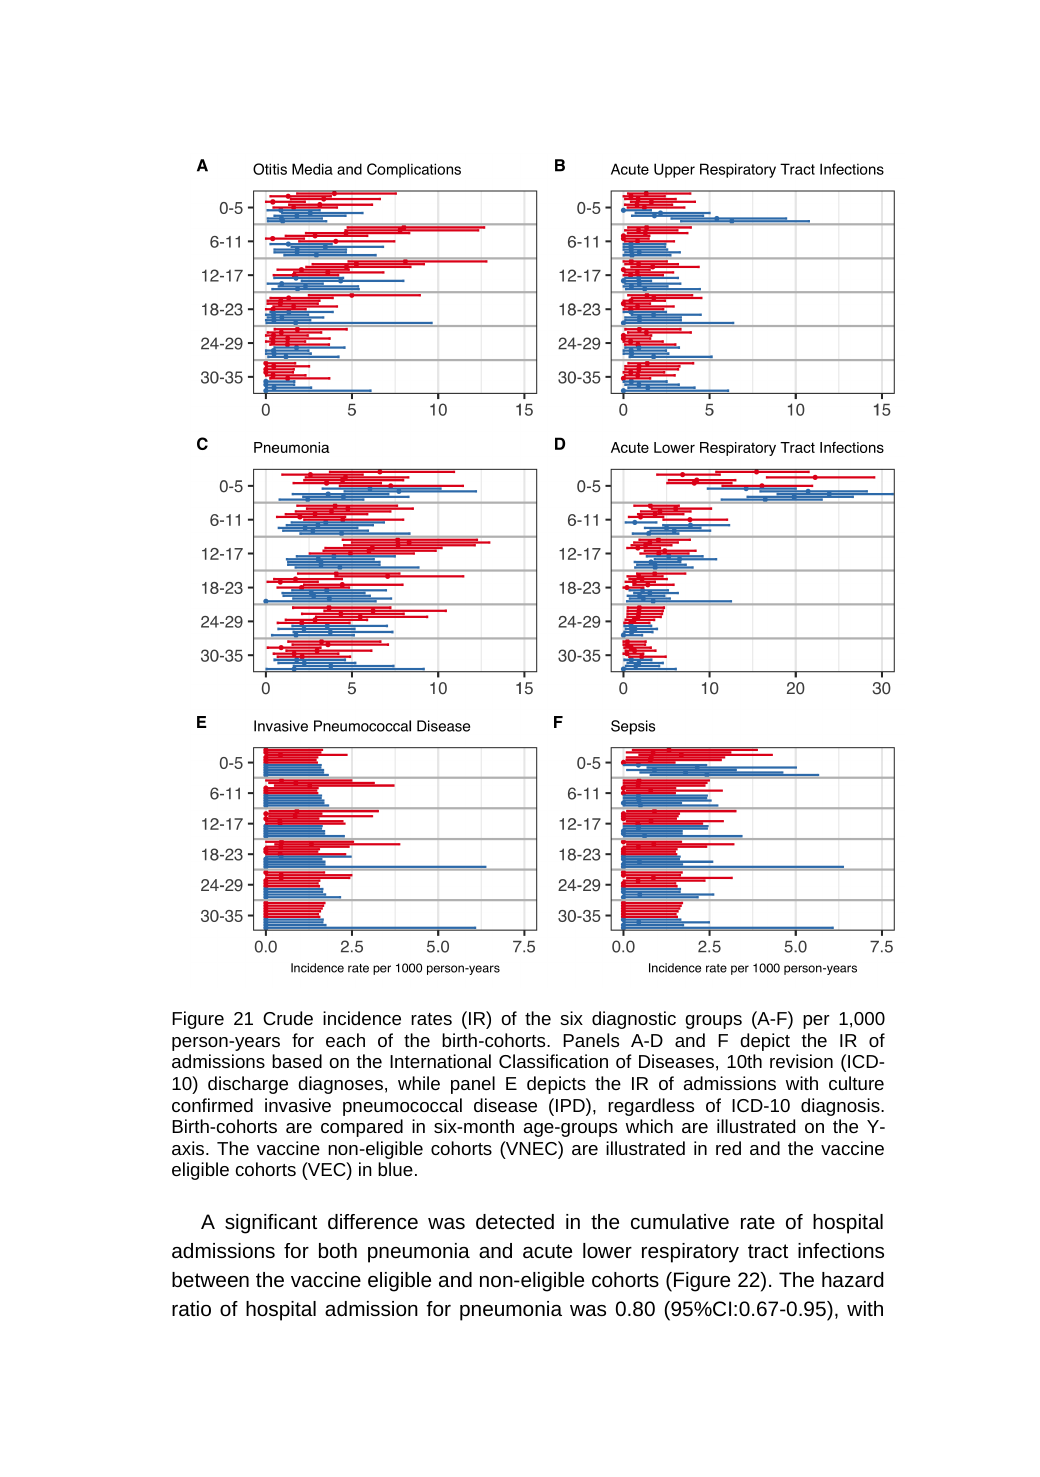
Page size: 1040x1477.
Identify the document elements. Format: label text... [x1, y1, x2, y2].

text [171, 1206, 886, 1322]
picture [190, 153, 905, 988]
text Figure 21 Crude incidence rates (IR) of the six diagnostic groups (A-F) per 1,000 person-years for each of the birth-cohorts. Panels A-D and F depict the IR of admissions based on the International Classification of Diseases, 10th revision (ICD-10) discharge diagnoses, while panel E depicts the IR of admissions with culture confirmed invasive pneumococcal disease (IPD), regardless of ICD-10 diagnosis. Birth-cohorts are compared in six-month age-groups which are illustrated on the Y-axis. The vaccine non-eligible cohorts (VNEC) are illustrated in red and the vaccine eligible cohorts (VEC) in blue. [171, 1008, 886, 1181]
